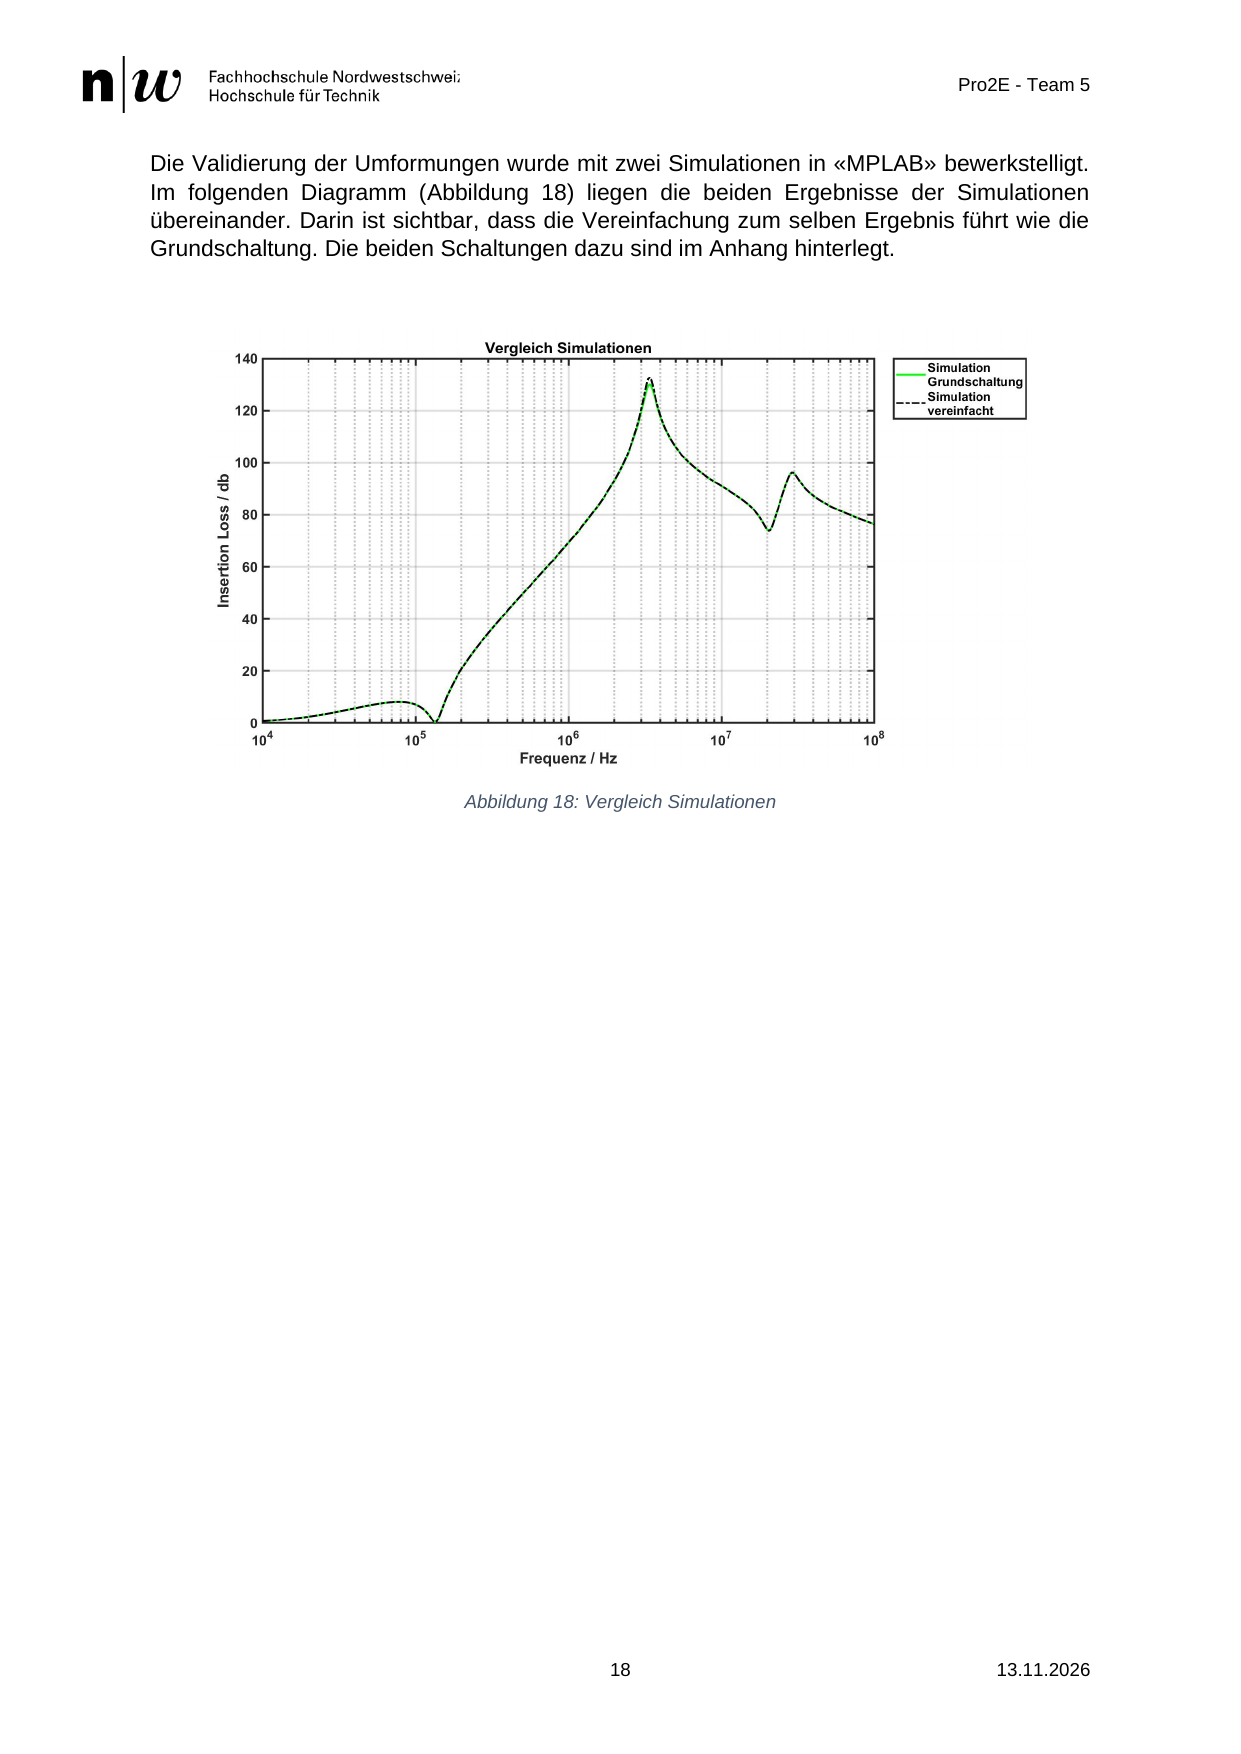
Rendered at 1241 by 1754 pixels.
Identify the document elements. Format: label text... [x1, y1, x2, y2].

picture [81, 56, 460, 113]
picture [210, 325, 1030, 772]
text Abbildung 18: Vergleich Simulationen [150, 790, 1090, 812]
text Die Validierung der Umformungen wurde mit zwei Simulationen in «MPLAB» bewerkstelligt. Im folgenden Diagramm (Abbildung 18) liegen die beiden Ergebnisse der Simulationen übereinander. Darin ist sichtbar, dass die Vereinfachung zum selben Ergebnis führt wie die Grundschaltung. Die beiden Schaltungen dazu sind im Anhang hinterlegt. [150, 150, 1090, 262]
